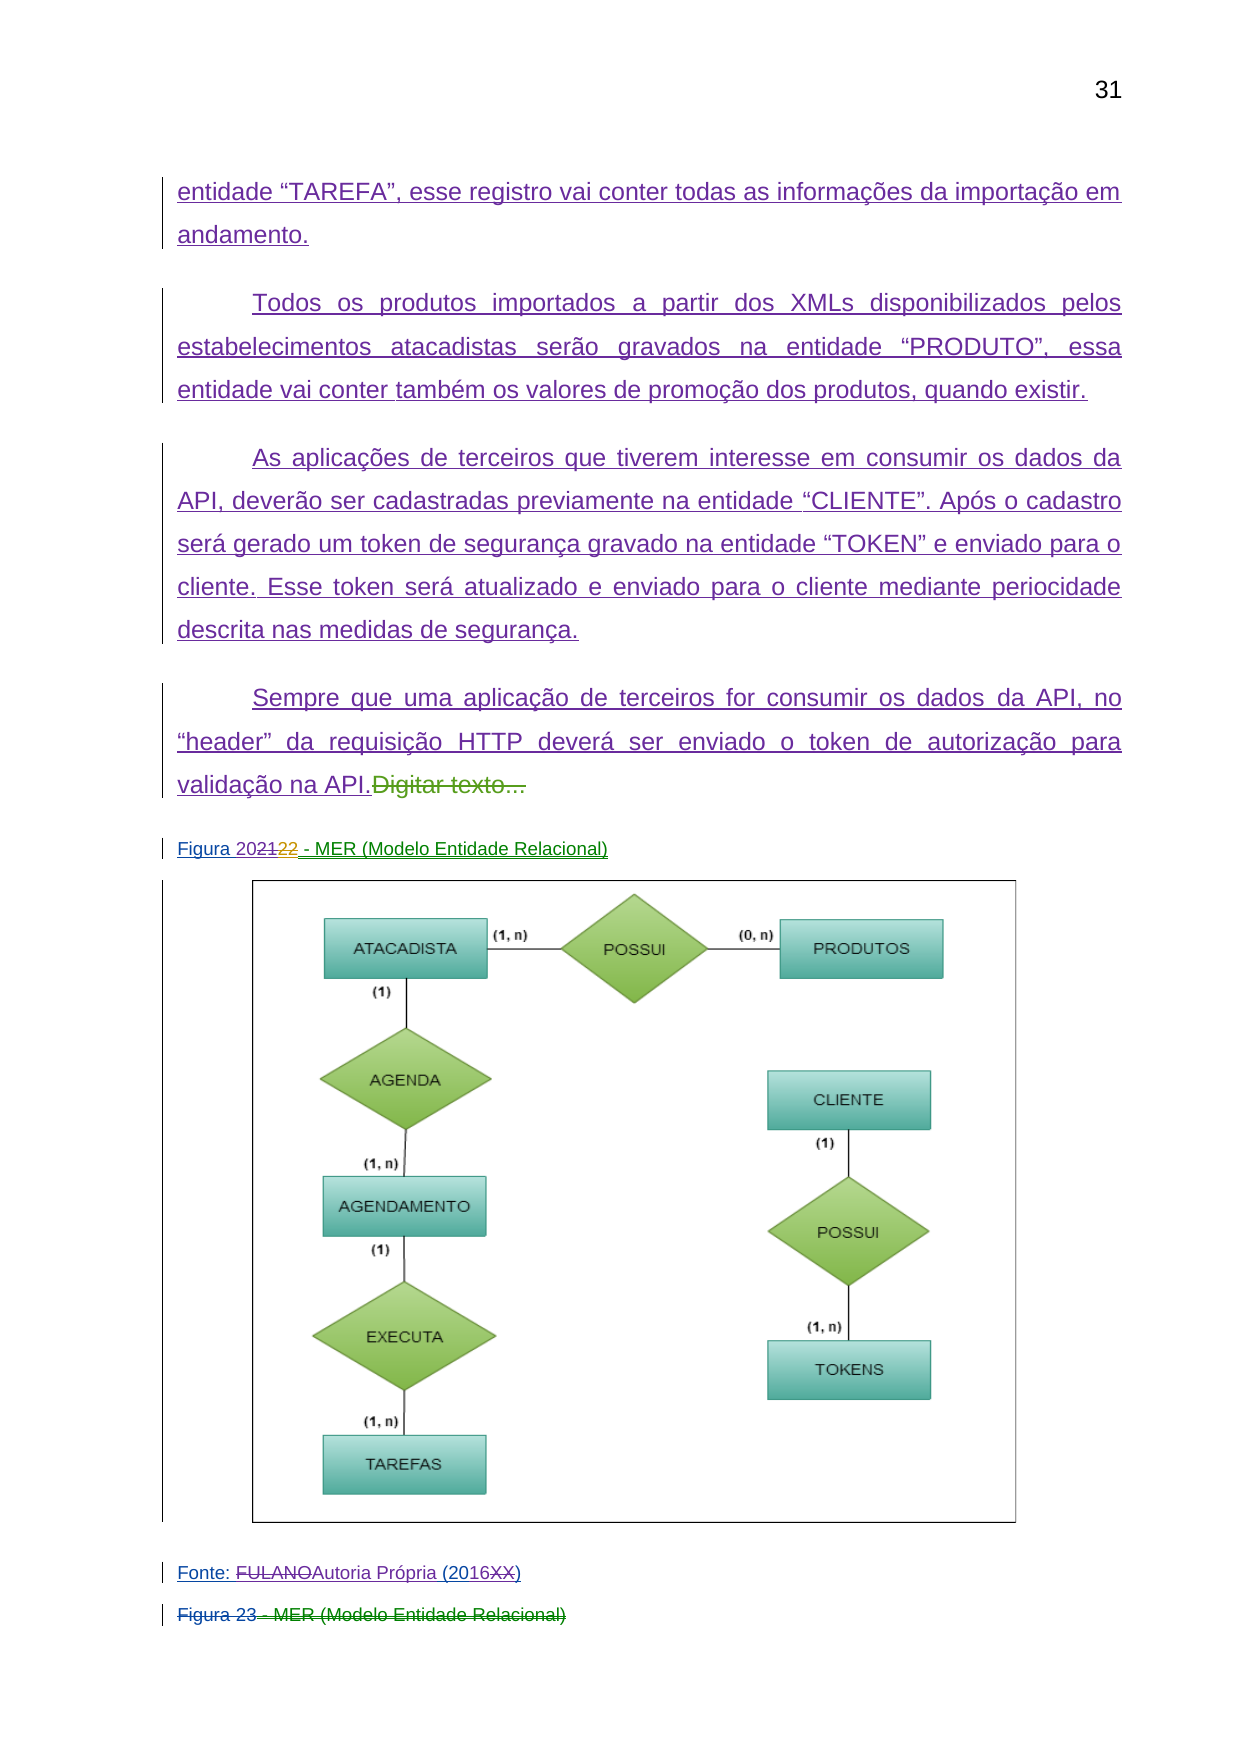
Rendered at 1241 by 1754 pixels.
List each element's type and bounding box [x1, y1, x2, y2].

picture [252, 880, 1017, 1523]
